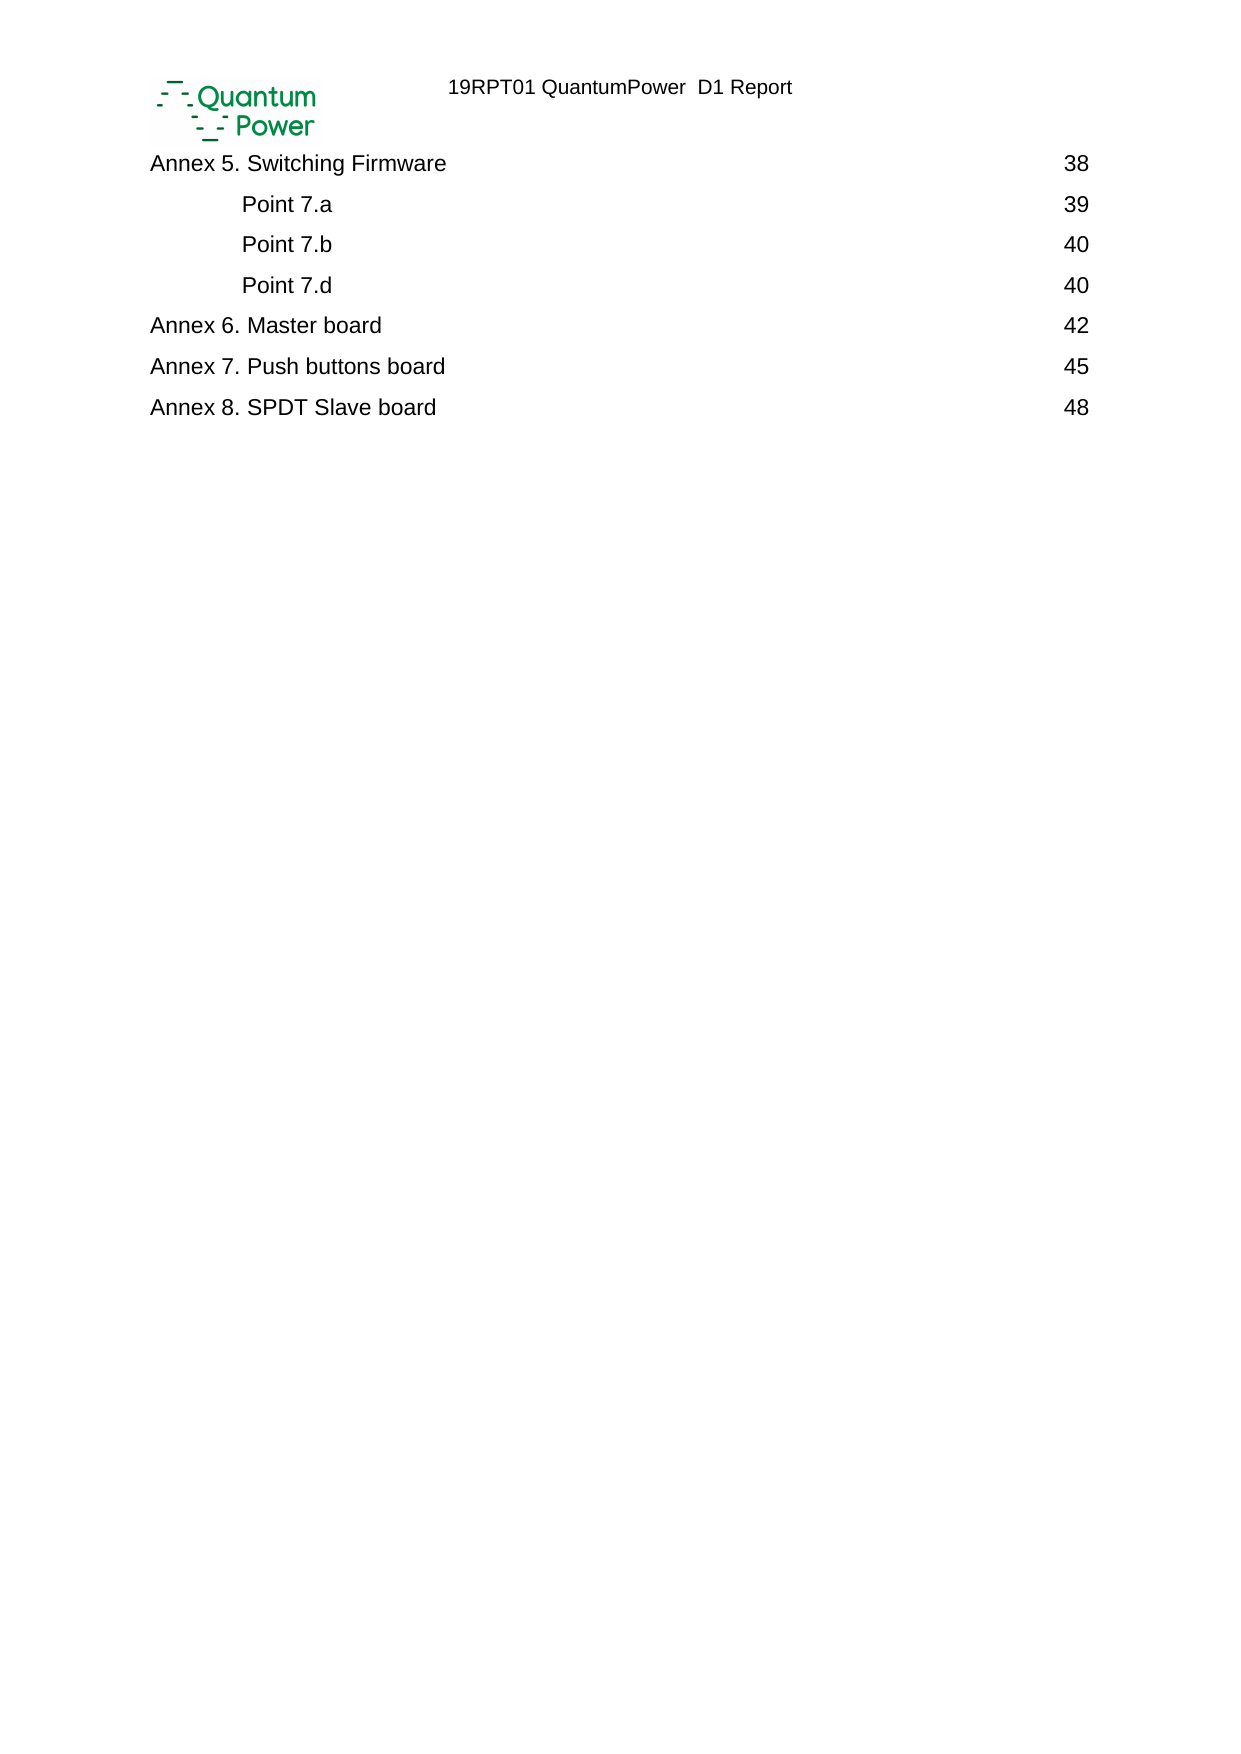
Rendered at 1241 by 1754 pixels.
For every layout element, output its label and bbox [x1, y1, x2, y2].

picture [150, 75, 322, 148]
